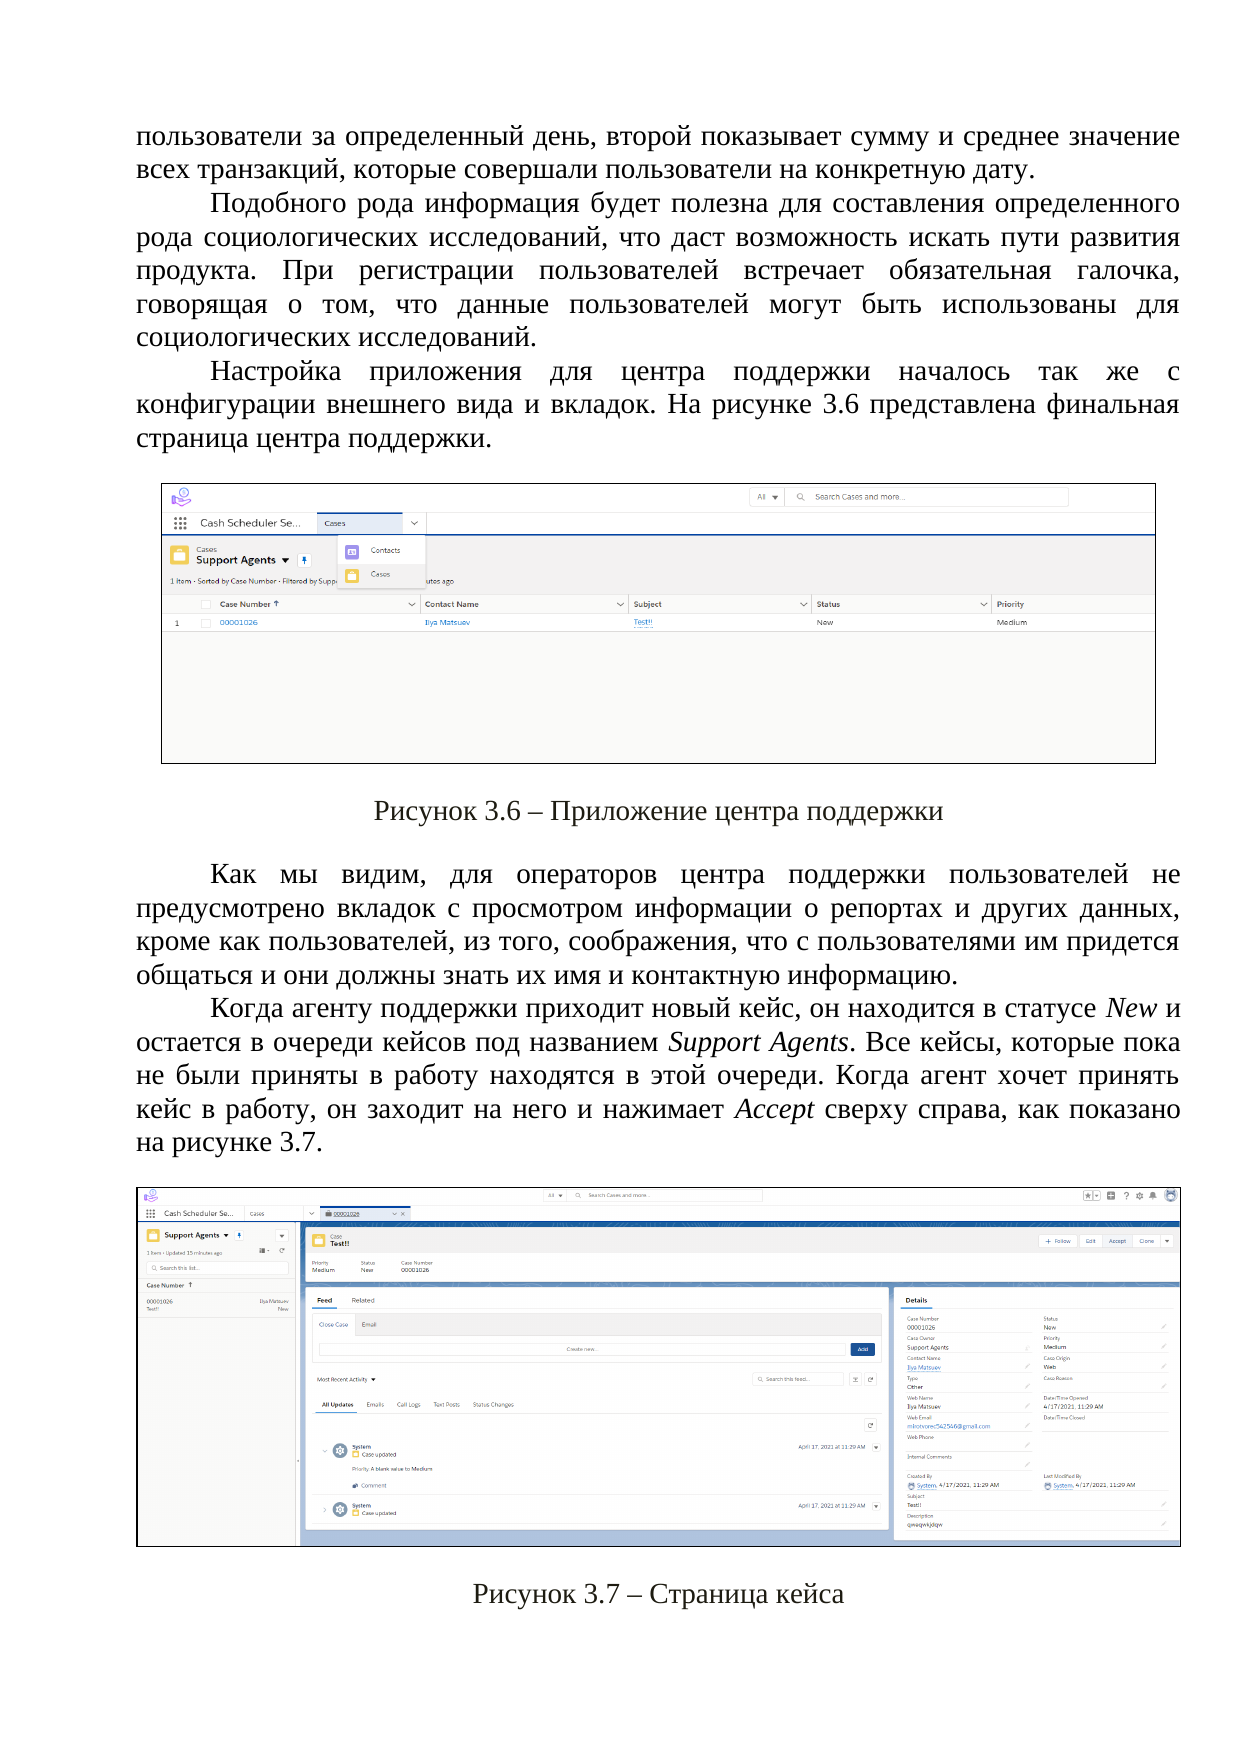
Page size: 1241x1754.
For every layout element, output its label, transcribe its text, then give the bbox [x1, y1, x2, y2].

picture [162, 484, 1155, 763]
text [136, 118, 1181, 185]
text Как мы видим, для операторов центра поддержки пользователей не предусмотрено вкладок с просмотром информации о репортах и других данных, кроме как пользователей, из того, соображения, что с пользователями им придется общаться и они должны знать их имя и контактную информацию. [136, 856, 1181, 990]
picture [138, 1188, 1180, 1546]
text Подобного рода информация будет полезна для составления определенного рода социологических исследований, что даст возможность искать пути развития продукта. При регистрации пользователей встречает обязательная галочка, говорящая о том, что данные пользователей могут быть использованы для социологических исследований. [136, 185, 1181, 353]
text Рисунок 3.7 – Страница кейса [136, 1576, 1181, 1610]
text Настройка приложения для центра поддержки началось так же с конфигурации внешнего вида и вкладок. На рисунке 3.6 представлена финальная страница центра поддержки. [136, 353, 1181, 453]
text Рисунок 3.6 – Приложение центра поддержки [136, 793, 1181, 827]
text Когда агенту поддержки приходит новый кейс, он находится в статусе New и остается в очереди кейсов под названием Support Agents. Все кейсы, которые пока не были приняты в работу находятся в этой очереди. Когда агент хочет принять кейс в работу, он заходит на него и нажимает Accept сверху справа, как показано на рисунке 3.7. [136, 990, 1181, 1158]
